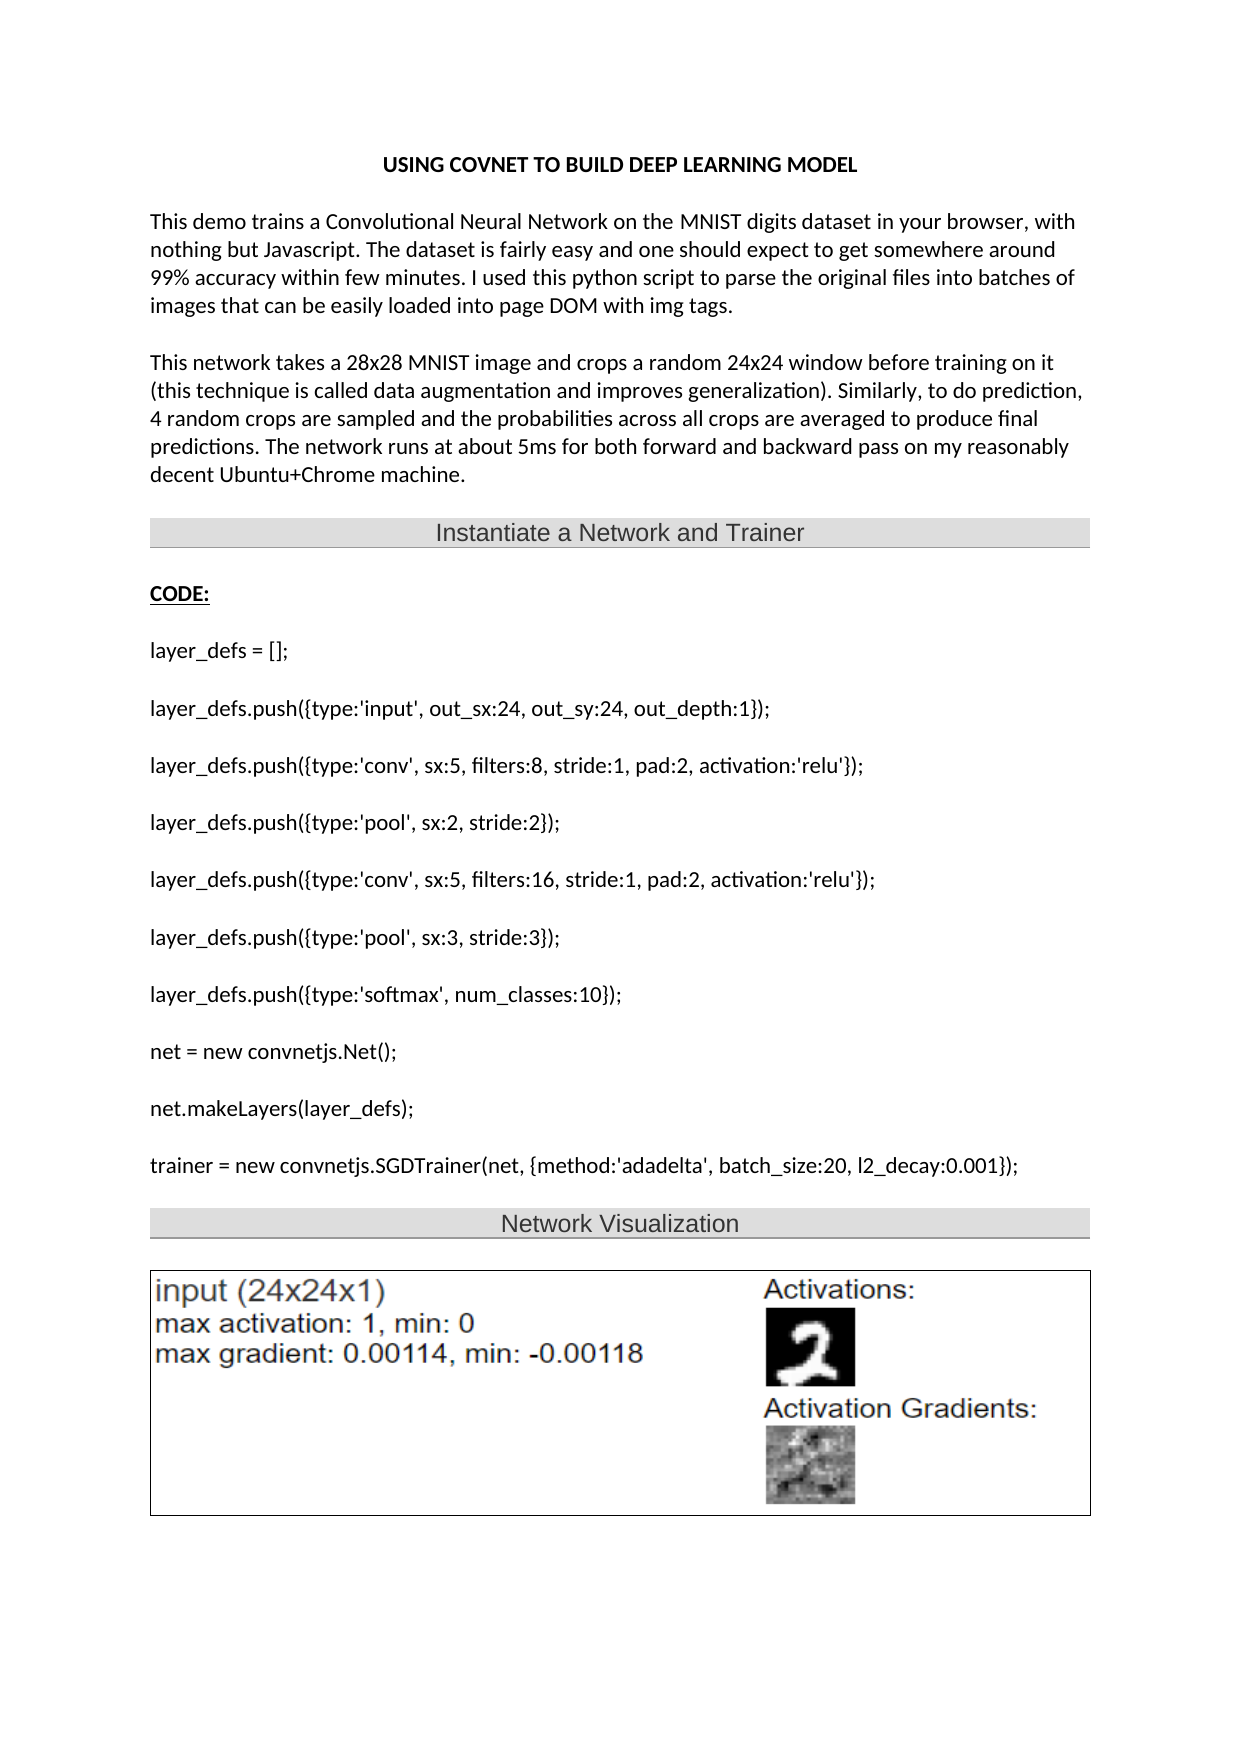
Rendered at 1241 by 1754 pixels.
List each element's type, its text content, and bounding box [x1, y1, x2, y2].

text layer_defs.push({type:'conv', sx:5, filters:8, stride:1, pad:2, activation:'relu'}); [150, 751, 1090, 779]
text layer_defs = []; [150, 637, 1090, 665]
text net = new convnetjs.Net(); [150, 1037, 1090, 1065]
subtitle Instantiate a Network and Trainer [150, 518, 1090, 547]
picture [151, 1271, 1090, 1515]
text layer_defs.push({type:'conv', sx:5, filters:16, stride:1, pad:2, activation:'relu'}); [150, 865, 1090, 893]
text This demo trains a Convolutional Neural Network on the MNIST digits dataset in your browser, with nothing but Javascript. The dataset is fairly easy and one should expect to get somewhere around 99% accuracy within few minutes. I used this python script to parse the original files into batches of images that can be easily loaded into page DOM with img tags. [150, 207, 1090, 319]
text layer_defs.push({type:'pool', sx:3, stride:3}); [150, 923, 1090, 951]
subtitle Network Visualization [150, 1208, 1090, 1237]
text layer_defs.push({type:'softmax', num_classes:10}); [150, 980, 1090, 1008]
text net.makeLayers(layer_defs); [150, 1094, 1090, 1122]
text This network takes a 28x28 MNIST image and crops a random 24x24 window before training on it (this technique is called data augmentation and improves generalization). Similarly, to do prediction, 4 random crops are sampled and the probabilities across all crops are averaged to produce final predictions. The network runs at about 5ms for both forward and backward pass on my reasonably decent Ubuntu+Chrome machine. [150, 348, 1090, 488]
text trainer = new convnetjs.SGDTrainer(net, {method:'adadelta', batch_size:20, l2_decay:0.001}); [150, 1151, 1090, 1179]
text layer_defs.push({type:'pool', sx:2, stride:2}); [150, 808, 1090, 836]
text layer_defs.push({type:'input', out_sx:24, out_sy:24, out_depth:1}); [150, 694, 1090, 722]
text CODE: [150, 579, 1090, 607]
text USING COVNET TO BUILD DEEP LEARNING MODEL [150, 150, 1090, 178]
